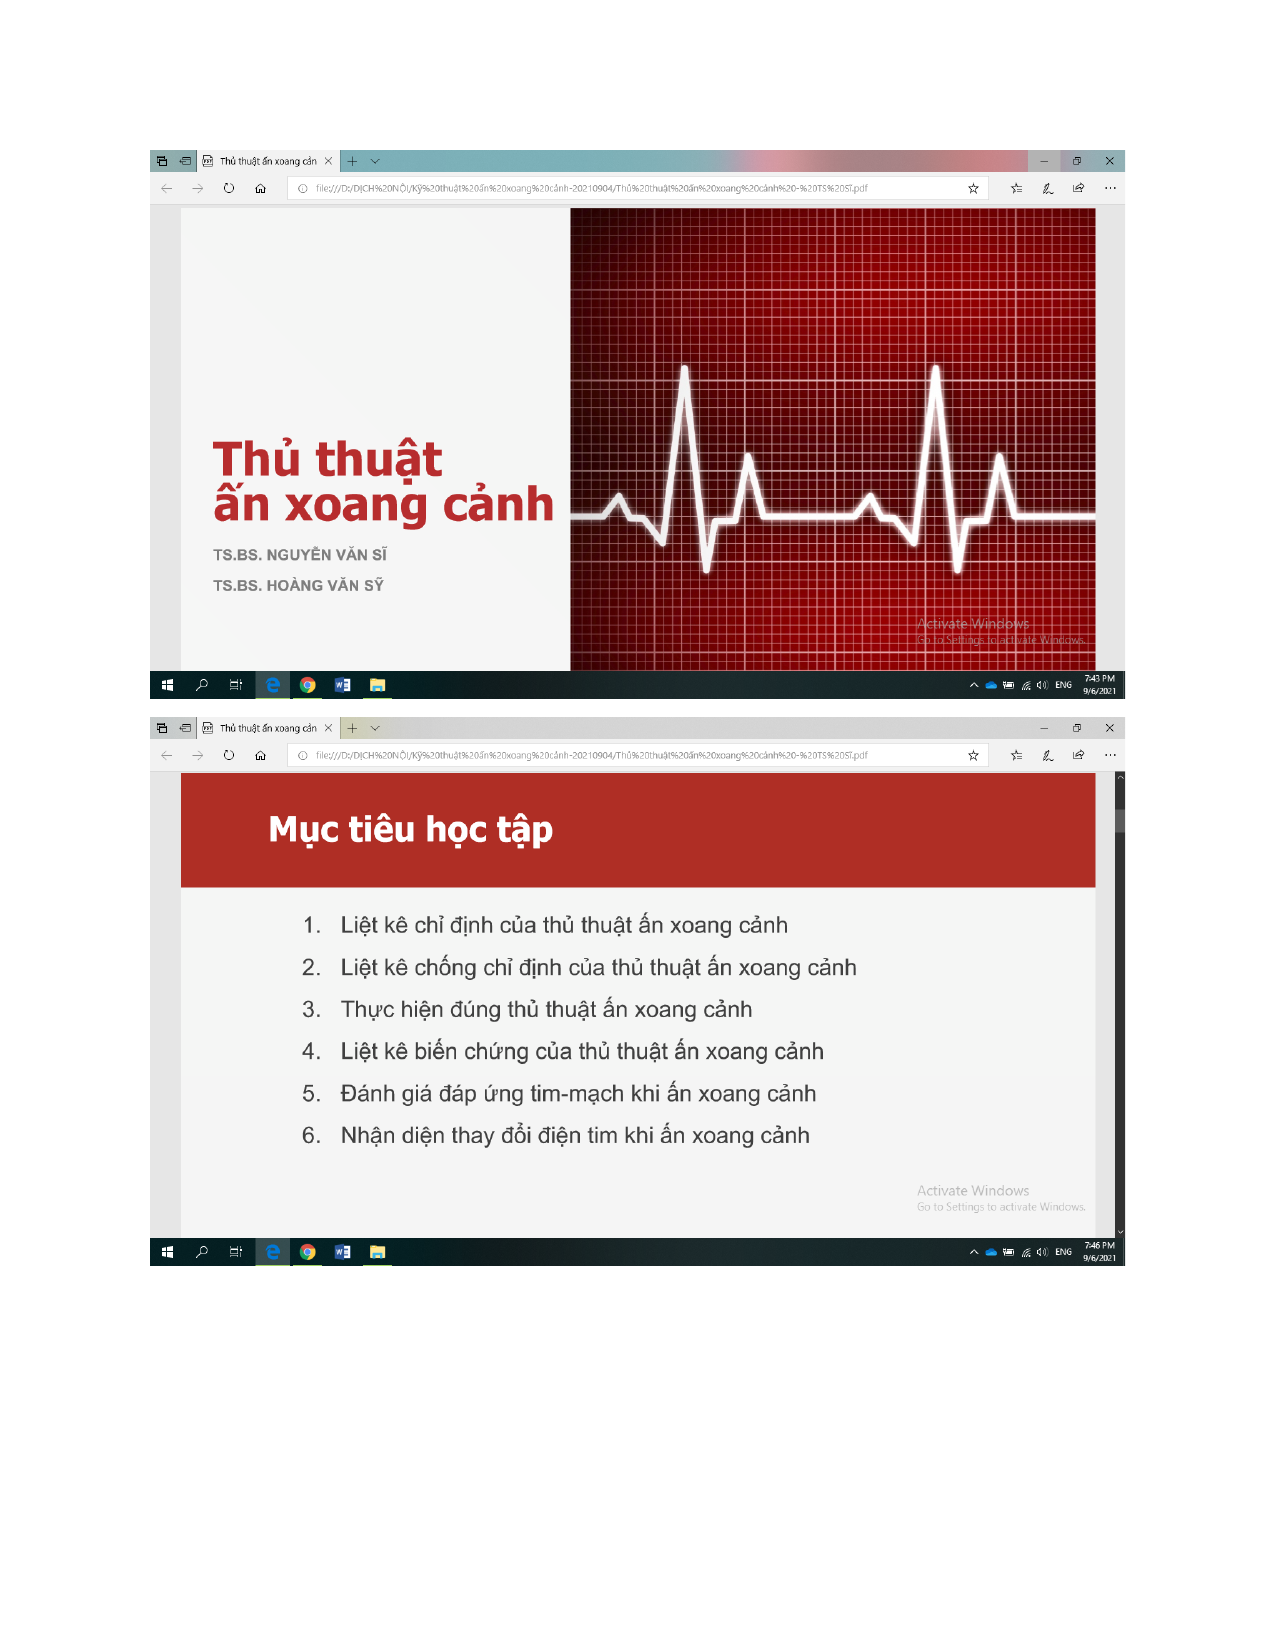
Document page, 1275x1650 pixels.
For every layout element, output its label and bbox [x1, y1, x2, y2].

picture [150, 150, 1125, 699]
picture [150, 717, 1125, 1266]
